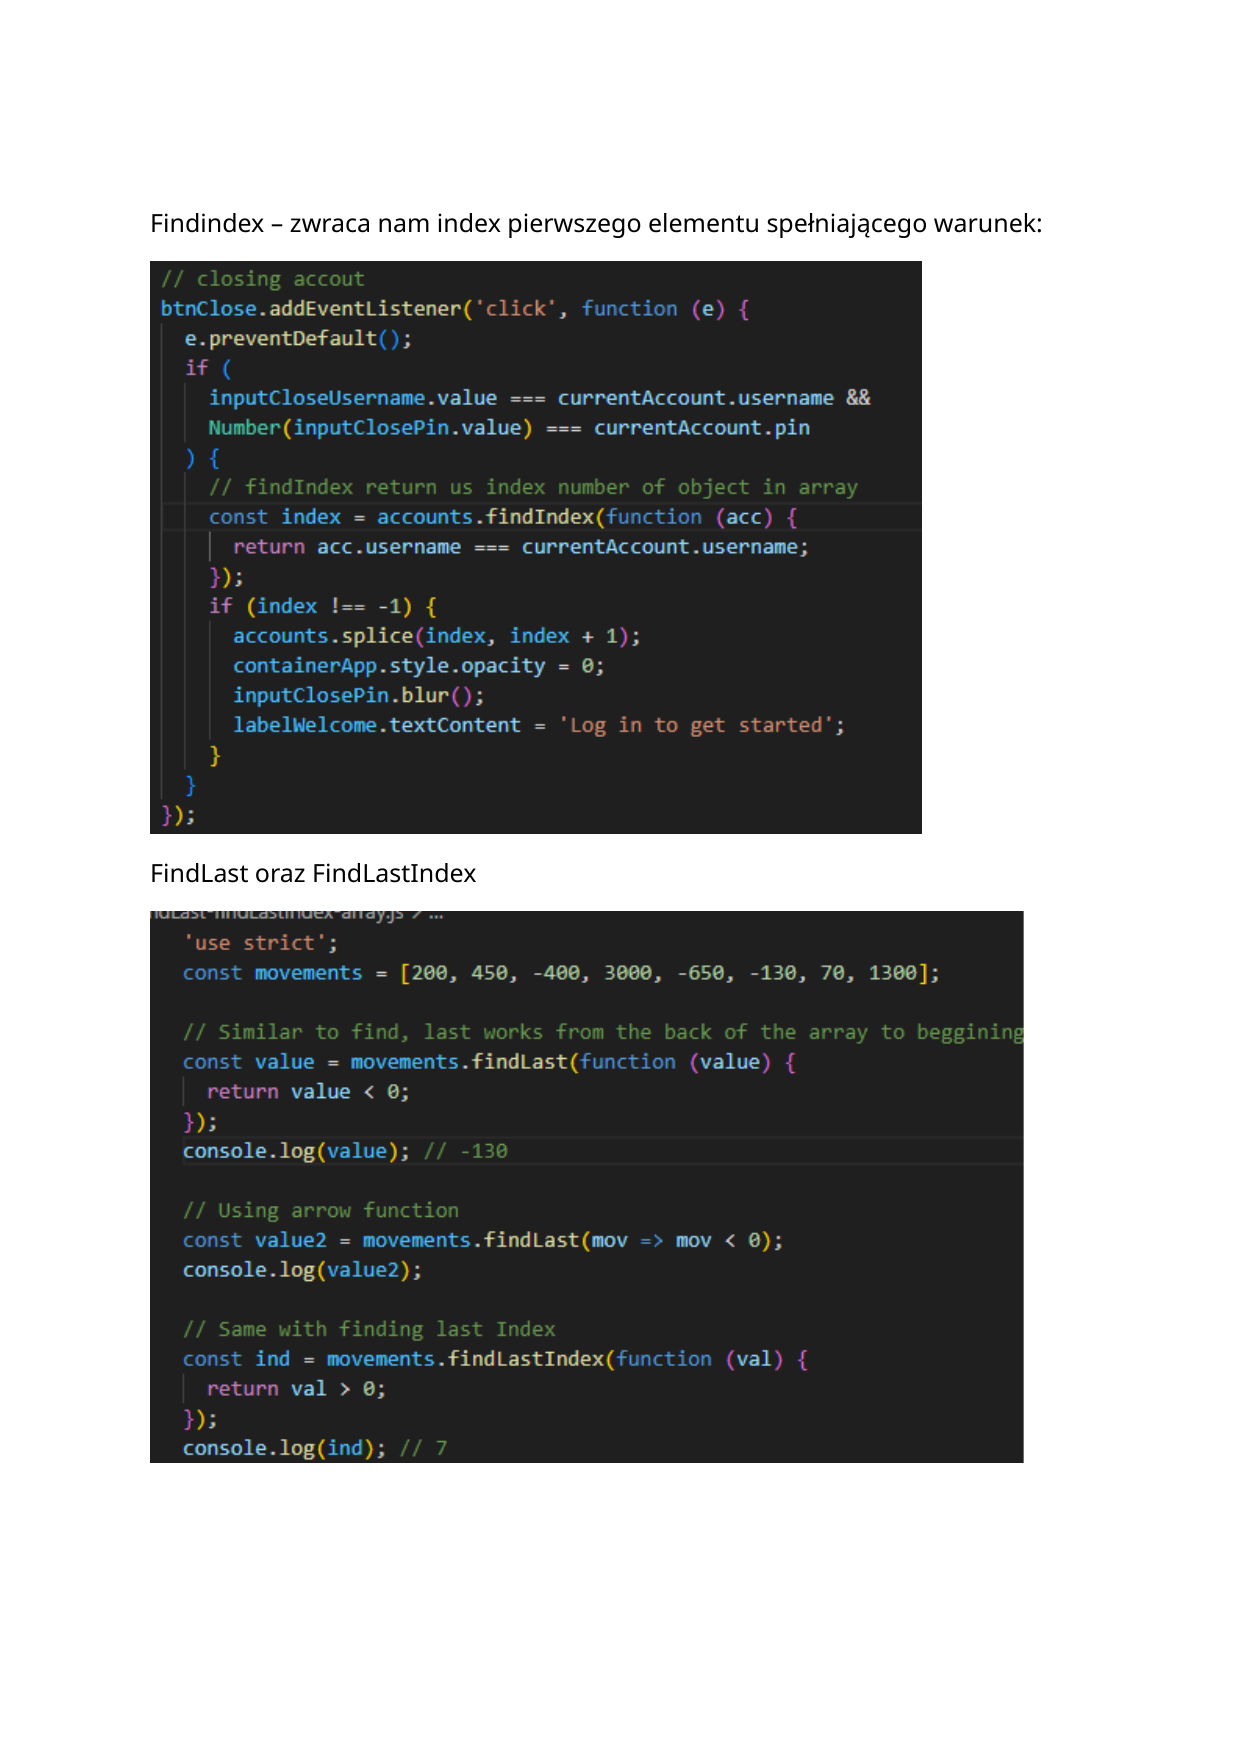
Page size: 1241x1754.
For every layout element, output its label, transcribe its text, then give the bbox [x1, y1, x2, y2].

text FindLast oraz FindLastIndex [150, 855, 1090, 889]
text Findindex – zwraca nam index pierwszego elementu spełniającego warunek: [150, 206, 1090, 240]
picture [150, 261, 922, 834]
picture [150, 911, 1024, 1463]
